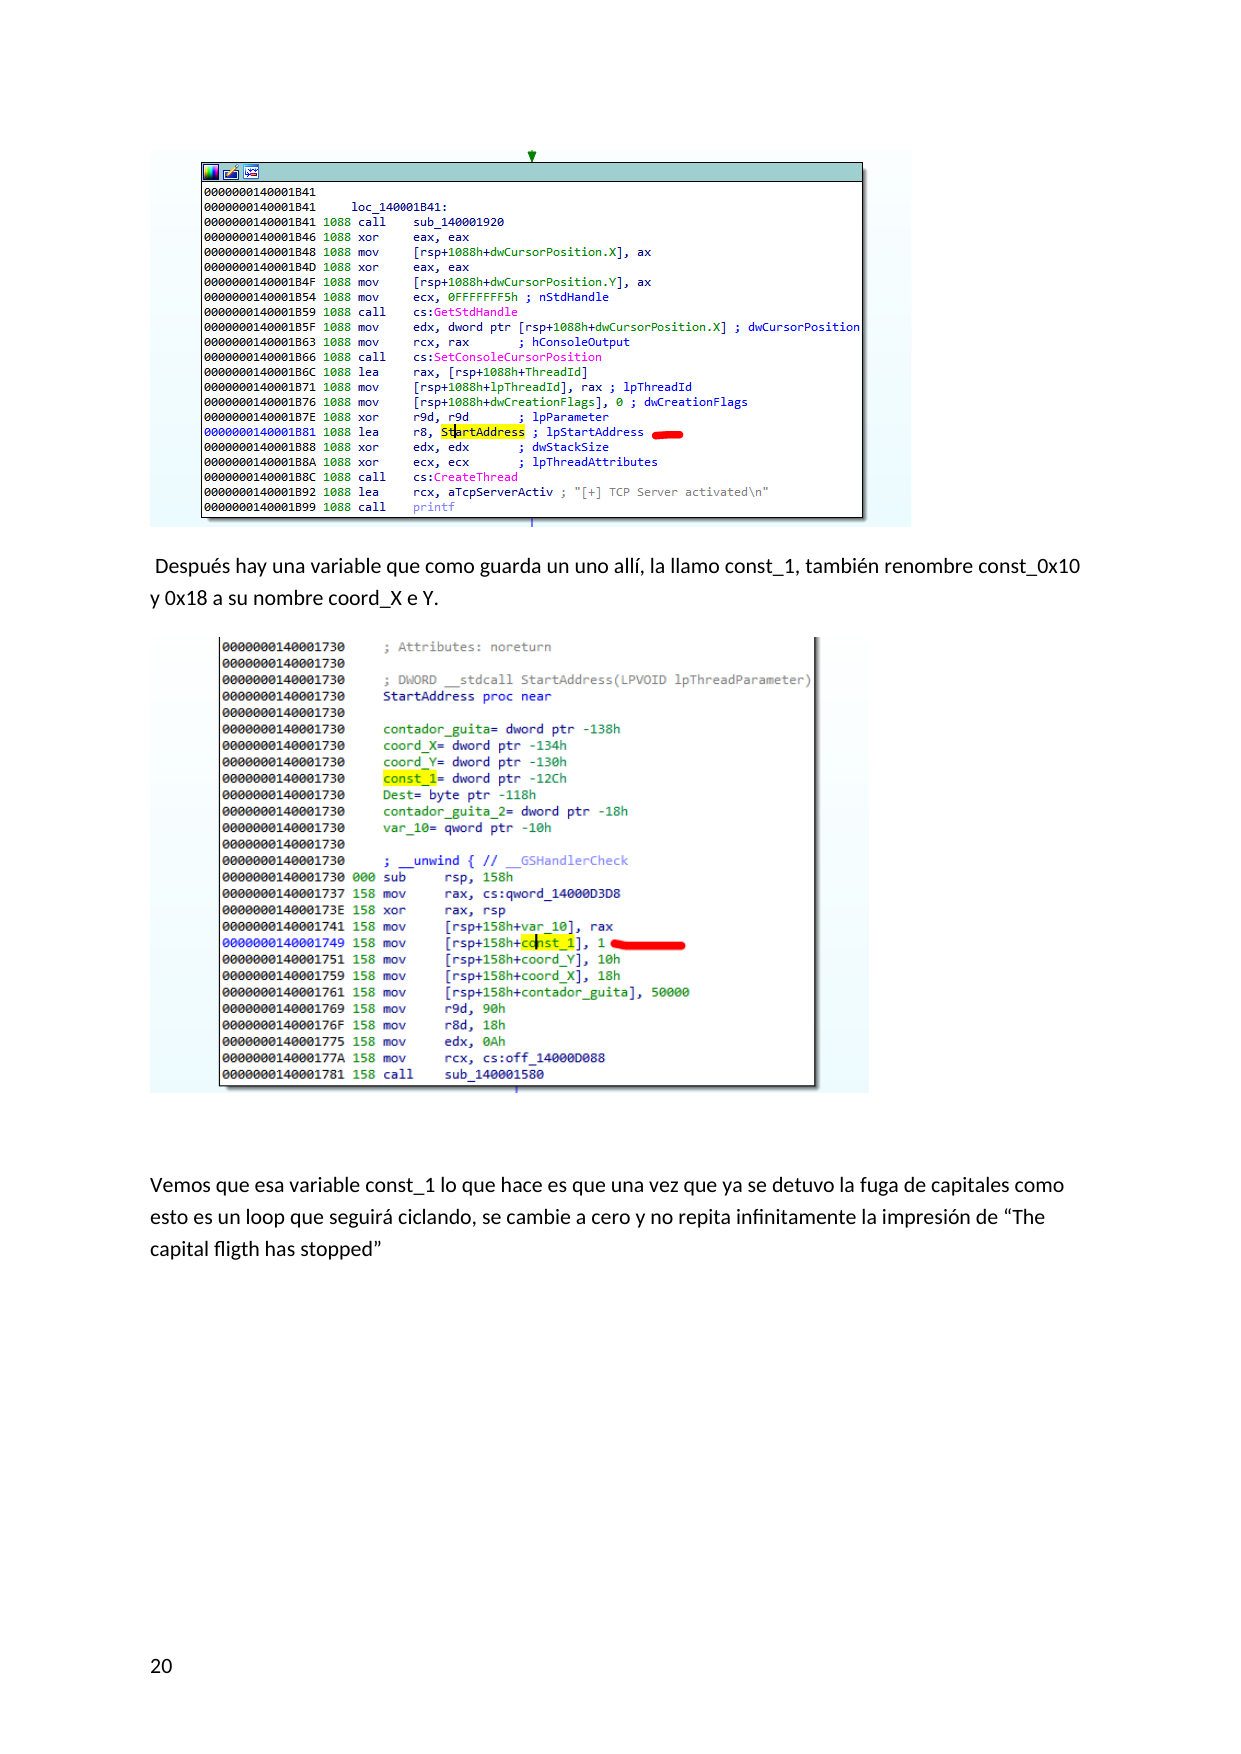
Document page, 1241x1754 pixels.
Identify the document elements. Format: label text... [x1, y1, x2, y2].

text Vemos que esa variable const_1 lo que hace es que una vez que ya se detuvo la fuga de capitales como esto es un loop que seguirá ciclando, se cambie a cero y no repita infinitamente la impresión de “The capital fligth has stopped” [150, 1171, 1090, 1262]
picture [150, 150, 912, 527]
picture [150, 637, 869, 1093]
text Después hay una variable que como guarda un uno allí, la llamo const_1, también renombre const_0x10 y 0x18 a su nombre coord_X e Y. [150, 552, 1090, 611]
